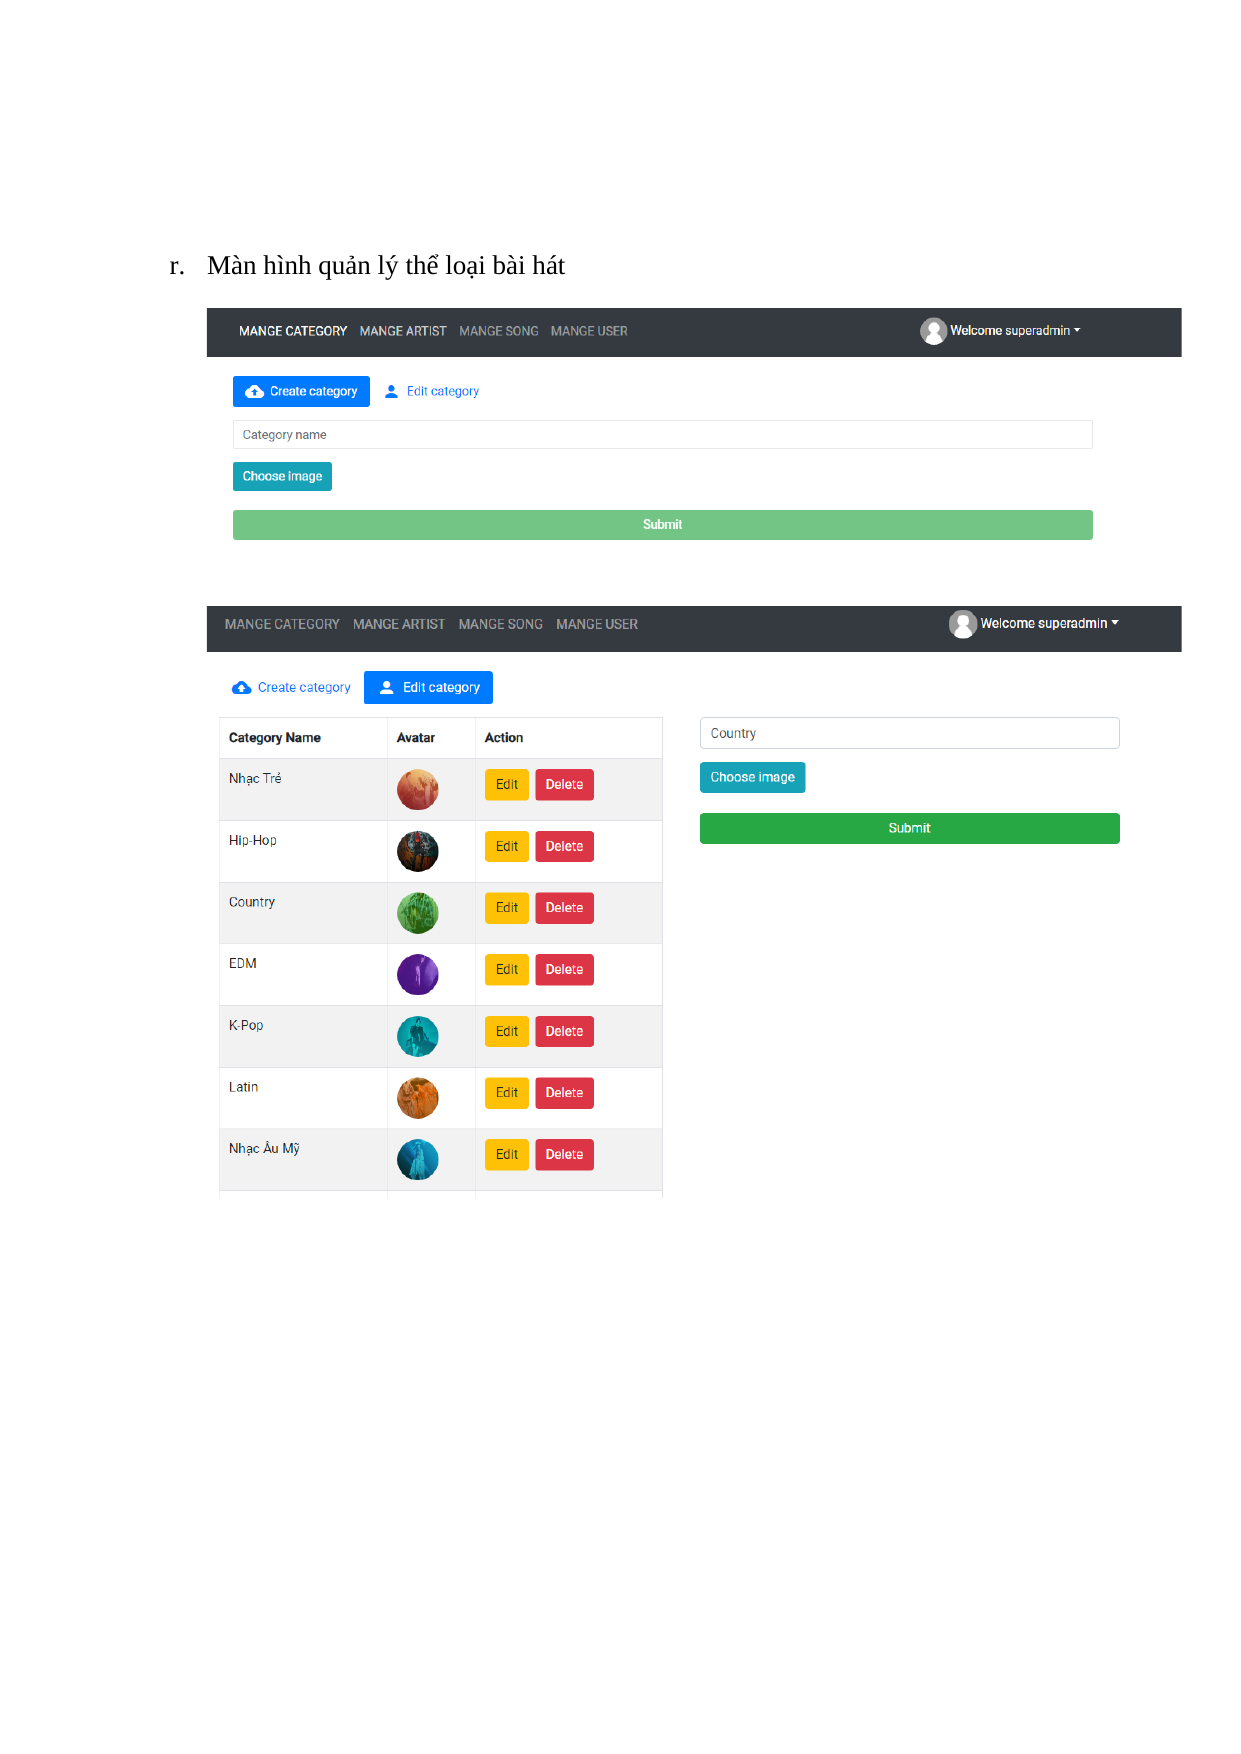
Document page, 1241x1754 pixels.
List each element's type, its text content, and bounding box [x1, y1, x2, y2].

picture [206, 606, 1182, 1198]
list Màn hình quản lý thể loại bài hát [169, 249, 1122, 280]
picture [206, 308, 1182, 579]
